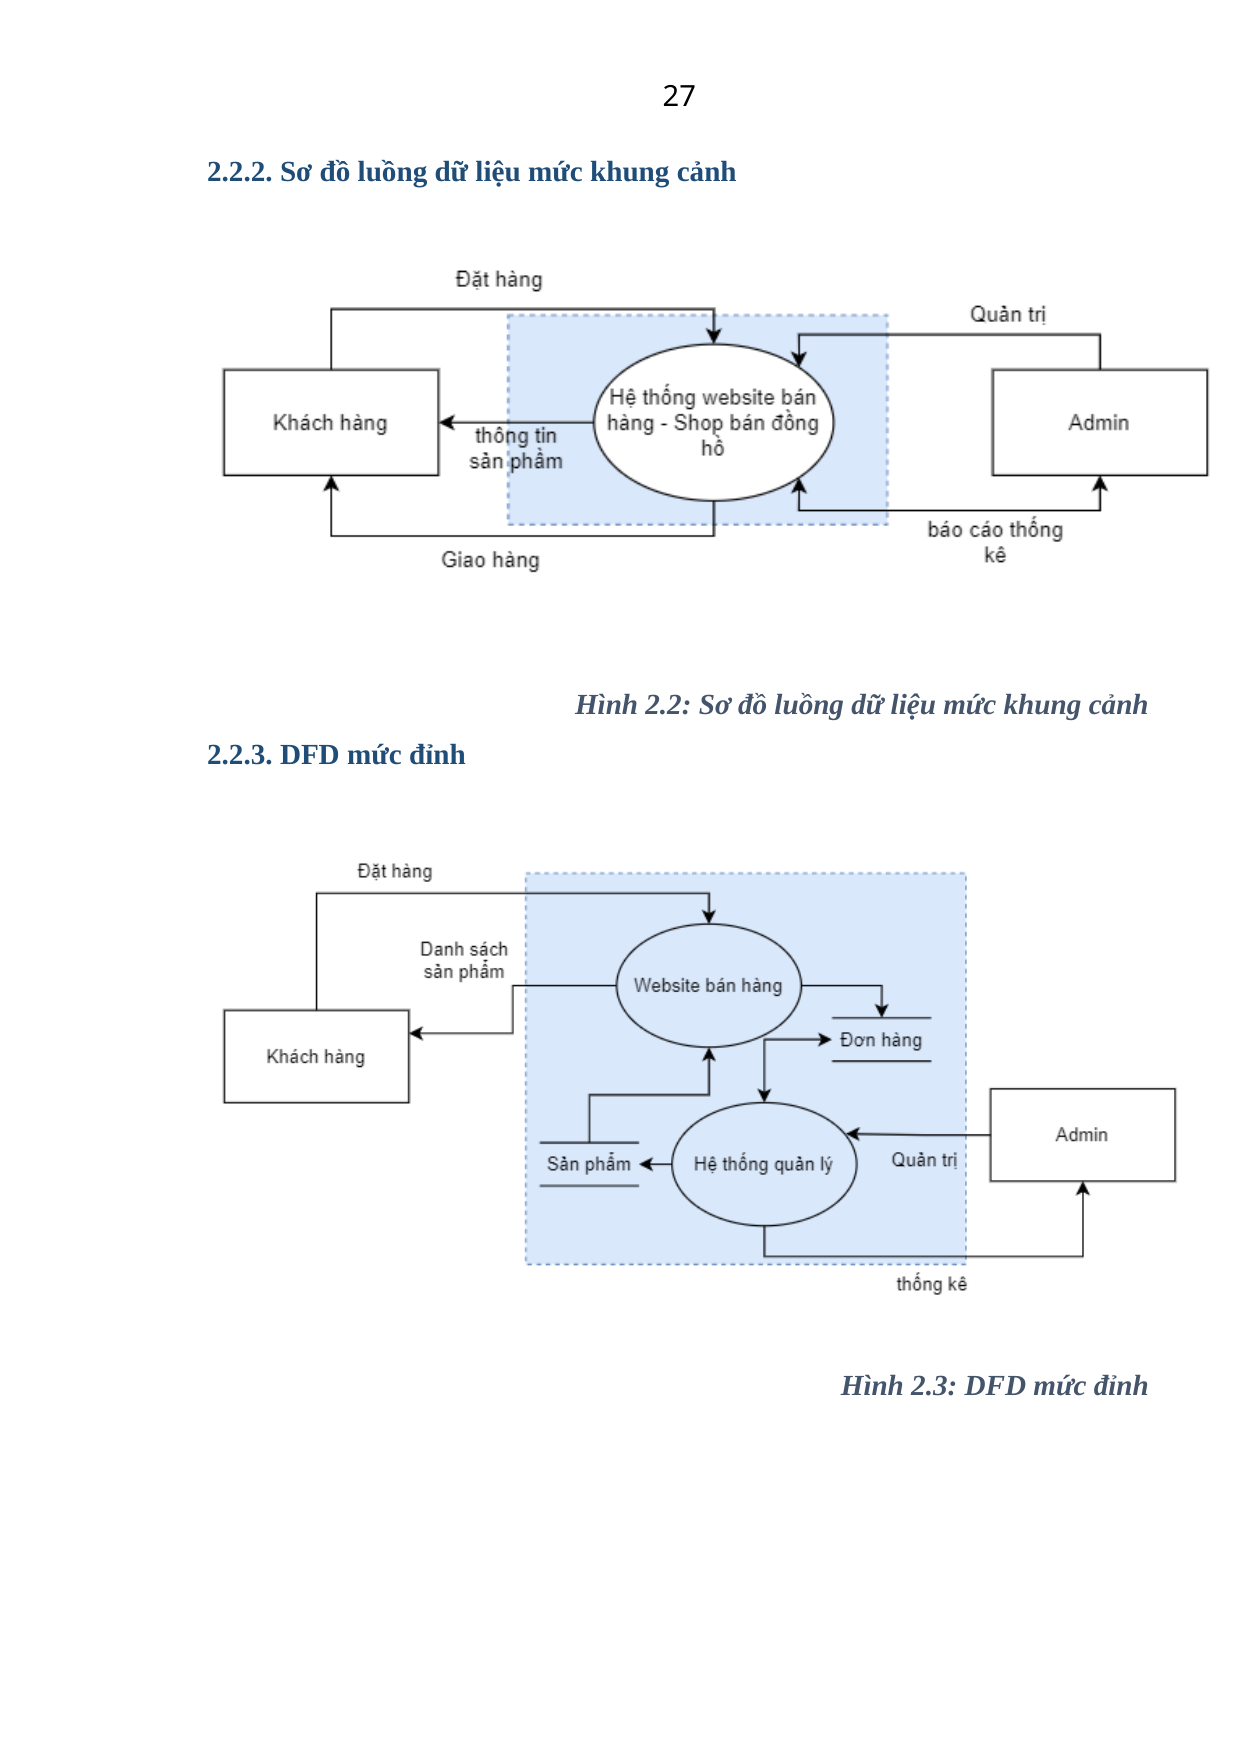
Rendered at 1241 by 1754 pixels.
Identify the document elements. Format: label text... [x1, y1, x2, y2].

subtitle 2.2.2. Sơ đồ luồng dữ liệu mức khung cảnh [207, 154, 1152, 188]
text Hình 2.3: DFD mức đỉnh [207, 1368, 1152, 1402]
picture [206, 787, 1226, 1352]
text Hình 2.2: Sơ đồ luồng dữ liệu mức khung cảnh [207, 687, 1152, 721]
picture [206, 204, 1241, 671]
subtitle 2.2.3. DFD mức đỉnh [207, 737, 1152, 771]
